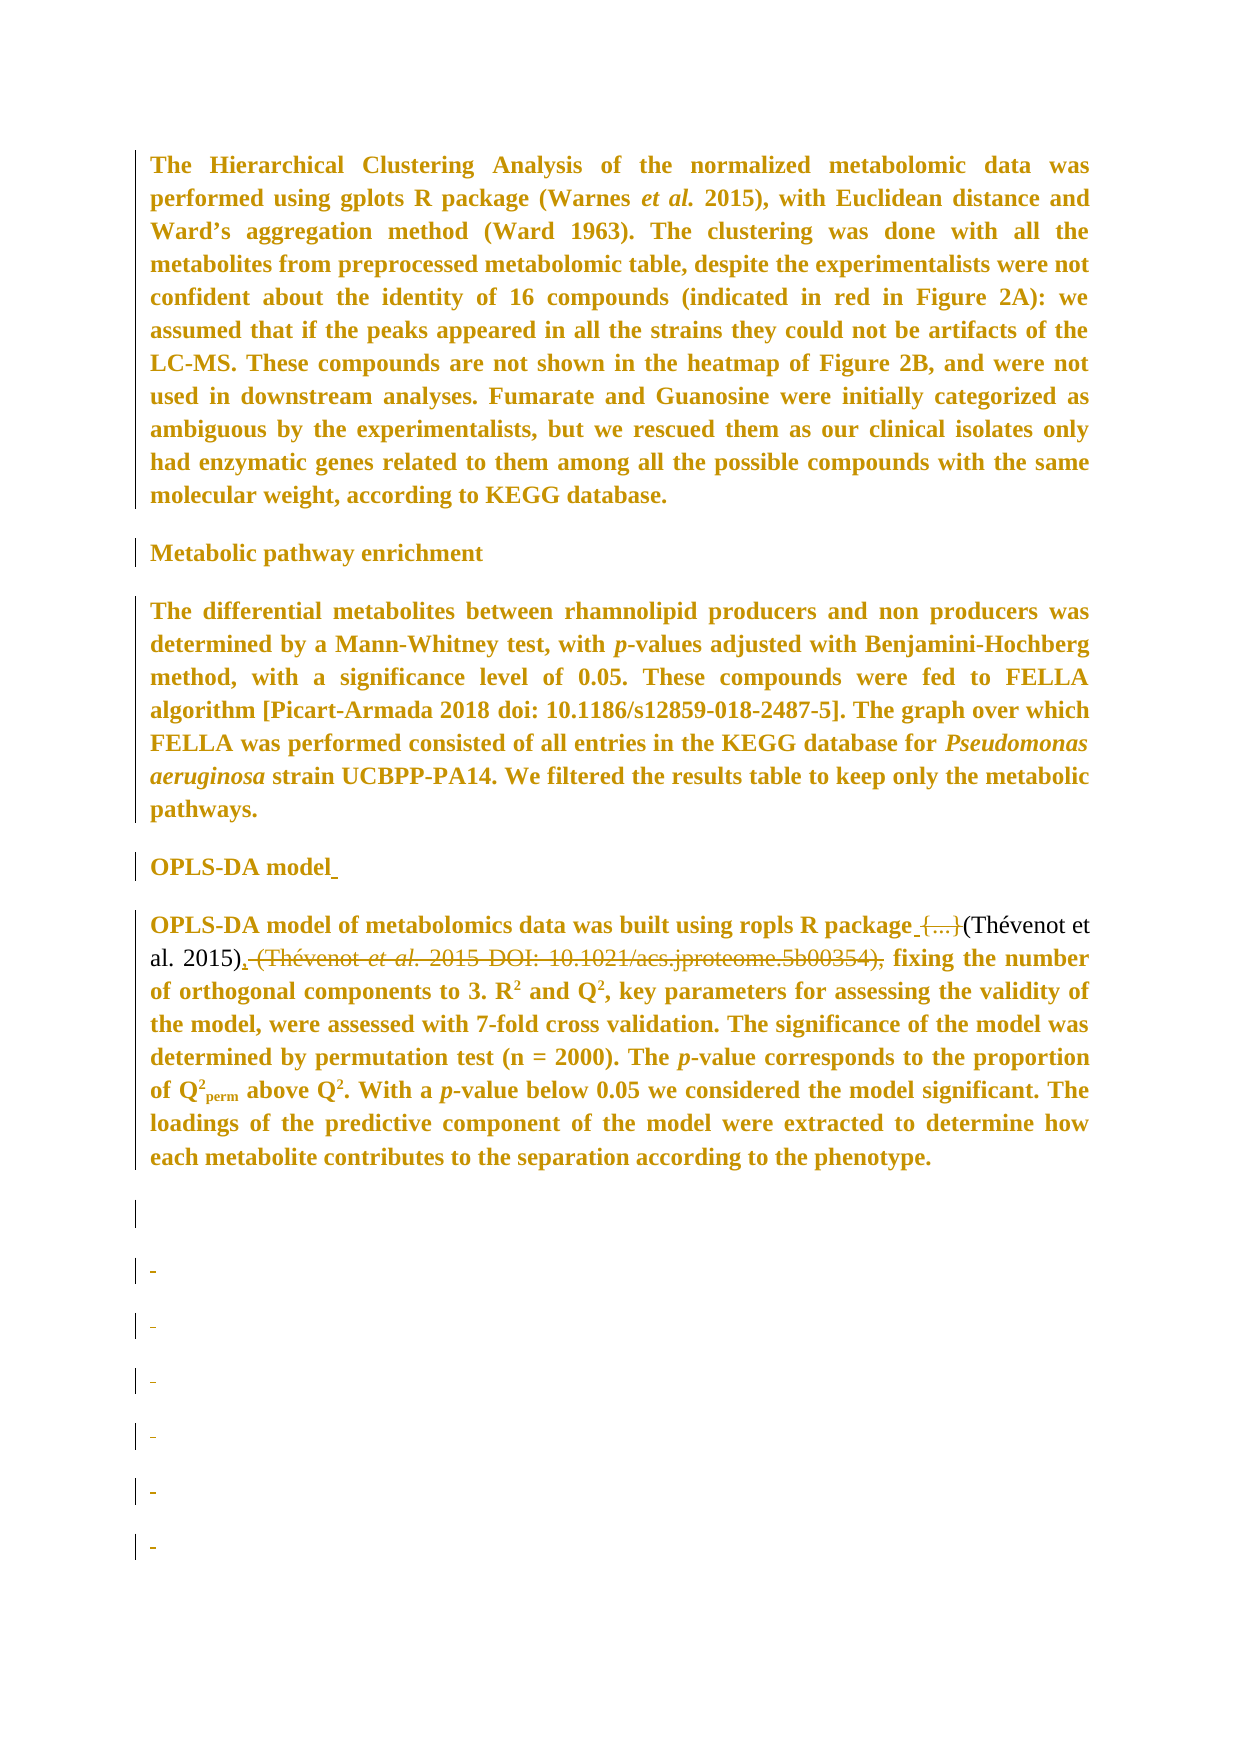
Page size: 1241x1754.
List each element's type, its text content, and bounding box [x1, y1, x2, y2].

text The differential metabolites between rhamnolipid producers and non producers was determined by a Mann-Whitney test, with p-values adjusted with Benjamini-Hochberg method, with a significance level of 0.05. These compounds were fed to FELLA algorithm [Picart-Armada 2018 doi: 10.1186/s12859-018-2487-5]. The graph over which FELLA was performed consisted of all entries in the KEGG database for Pseudomonas aeruginosa strain UCBPP-PA14. We filtered the results table to keep only the metabolic pathways. [150, 596, 1090, 823]
text The Hierarchical Clustering Analysis of the normalized metabolomic data was performed using gplots R package (Warnes et al. 2015), with Euclidean distance and Ward’s aggregation method (Ward 1963). The clustering was done with all the metabolites from preprocessed metabolomic table, despite the experimentalists were not confident about the identity of 16 compounds (indicated in red in Figure 2A): we assumed that if the peaks appeared in all the strains they could not be artifacts of the LC-MS. These compounds are not shown in the heatmap of Figure 2B, and were not used in downstream analyses. Fumarate and Guanosine were initially categorized as ambiguous by the experimentalists, but we rescued them as our clinical isolates only had enzymatic genes related to them among all the possible compounds with the same molecular weight, according to KEGG database. [150, 150, 1090, 509]
text OPLS-DA model of metabolomics data was built using ropls R package(Thévenot et al. 2015) fixing the number of orthogonal components to 3. R2 and Q2, key parameters for assessing the validity of the model, were assessed with 7-fold cross validation. The significance of the model was determined by permutation test (n = 2000). The p-value corresponds to the proportion of Q2perm above Q2. With a p-value below 0.05 we considered the model significant. The loadings of the predictive component of the model were extracted to determine how each metabolite contributes to the separation according to the phenotype. [150, 910, 1090, 1170]
text OPLS-DA model [150, 852, 1090, 881]
text Metabolic pathway enrichment [150, 538, 1090, 567]
